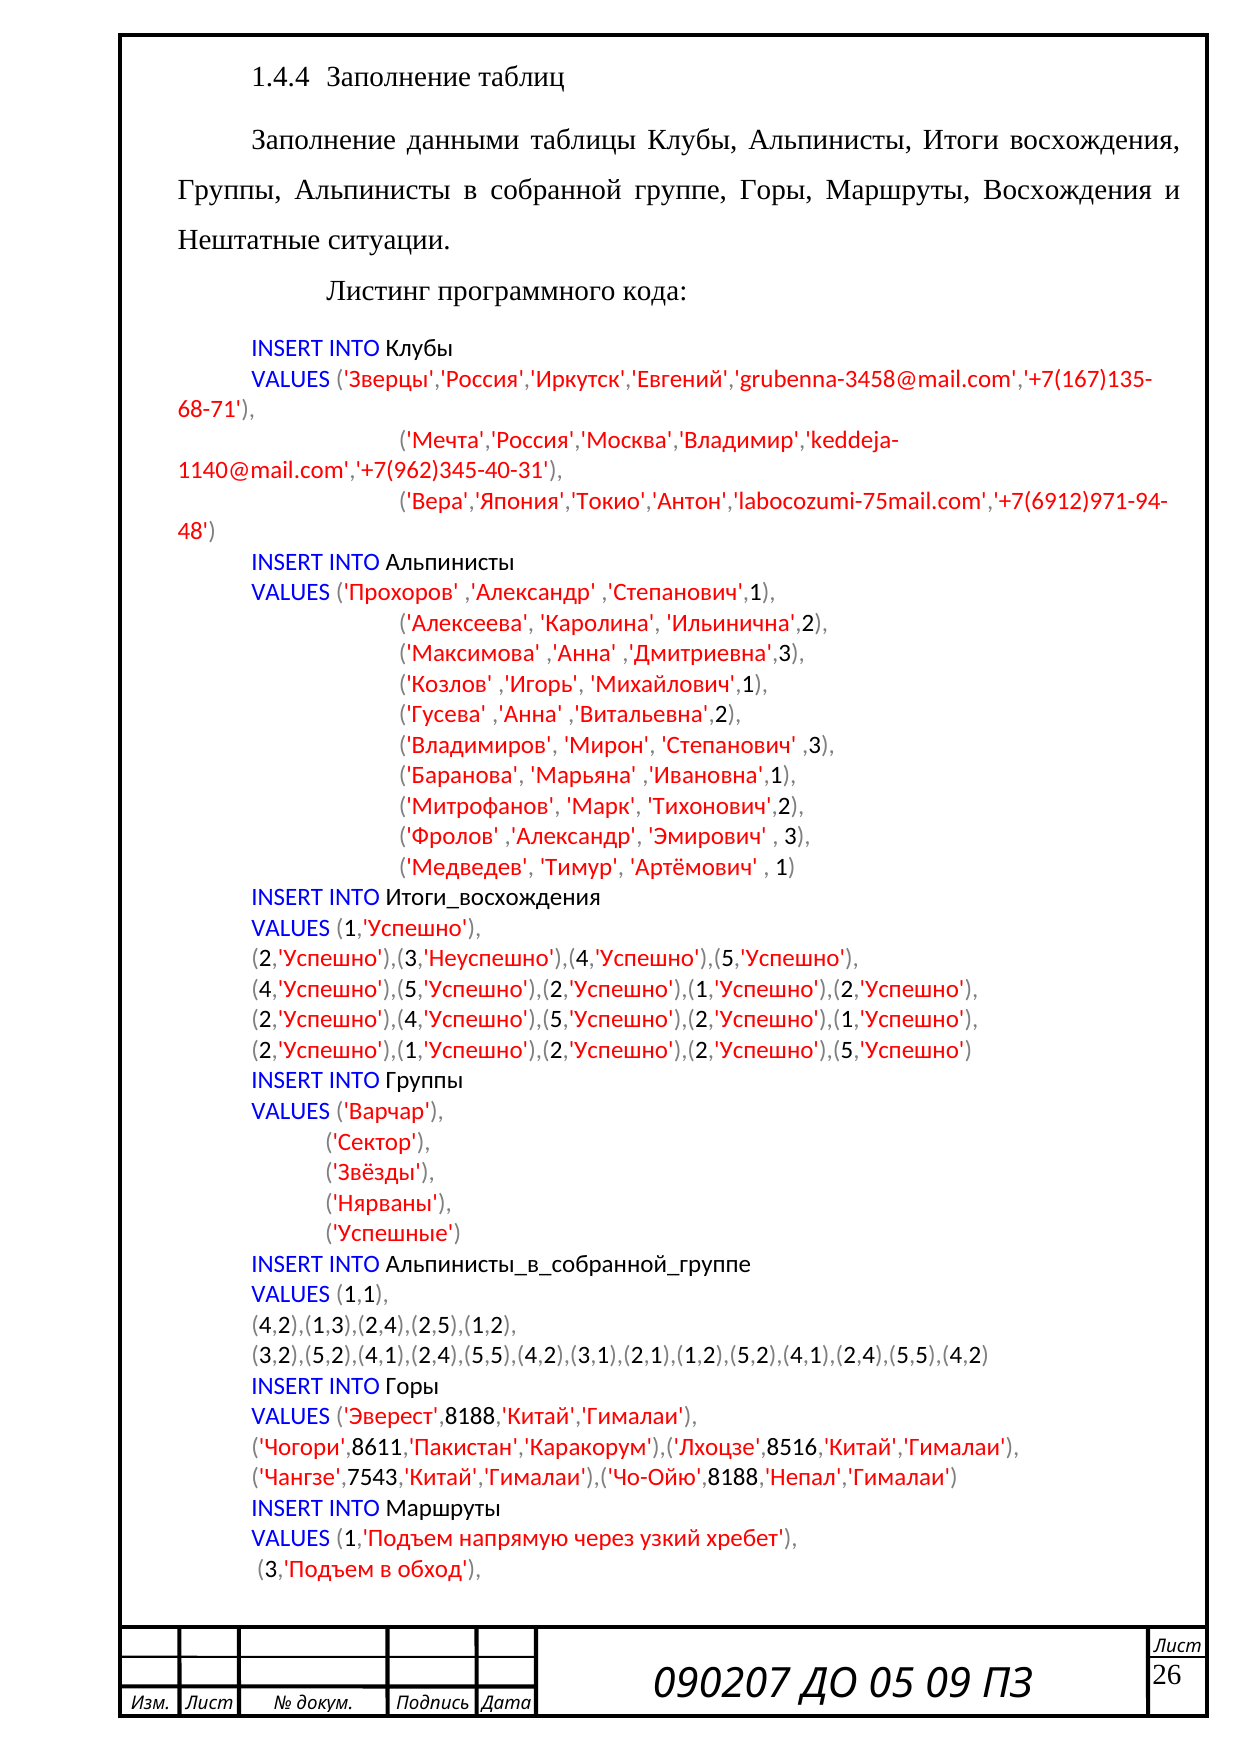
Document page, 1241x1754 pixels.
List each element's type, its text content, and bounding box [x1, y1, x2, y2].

text INSERT INTO Маршруты [177, 1492, 1181, 1522]
text VALUES (1,'Успешно'), [177, 912, 1181, 943]
text ('Нярваны'), [177, 1187, 1181, 1217]
text INSERT INTO Горы [177, 1370, 1181, 1400]
text VALUES ('Прохоров' ,'Александр' ,'Степанович',1), [177, 576, 1181, 607]
text ('Чогори',8611,'Пакистан','Каракорум'),('Лхоцзе',8516,'Китай','Гималаи'), [177, 1431, 1181, 1461]
text (2,'Успешно'),(3,'Неуспешно'),(4,'Успешно'),(5,'Успешно'), [177, 943, 1181, 973]
text ('Баранова', 'Марьяна' ,'Ивановна',1), [177, 759, 1181, 790]
text (4,2),(1,3),(2,4),(2,5),(1,2), [177, 1309, 1181, 1339]
text ('Козлов' ,'Игорь', 'Михайлович',1), [177, 668, 1181, 698]
text INSERT INTO Альпинисты [177, 546, 1181, 576]
text ('Мечта','Россия','Москва','Владимир','keddeja-1140@mail.com','+7(962)345-40-31'), [177, 424, 1181, 485]
text ('Гусева' ,'Анна' ,'Витальевна',2), [177, 698, 1181, 729]
text ('Вера','Япония','Токио','Антон','labocozumi-75mail.com','+7(6912)971-94-48') [177, 485, 1181, 546]
text ('Владимиров', 'Мирон', 'Степанович' ,3), [177, 729, 1181, 759]
text (4,'Успешно'),(5,'Успешно'),(2,'Успешно'),(1,'Успешно'),(2,'Успешно'), [177, 973, 1181, 1004]
text Заполнение данными таблицы Клубы, Альпинисты, Итоги восхождения, Группы, Альпинисты в собранной группе, Горы, Маршруты, Восхождения и Нештатные ситуации. [177, 122, 1181, 256]
text ('Успешные') [177, 1217, 1181, 1248]
text (2,'Успешно'),(4,'Успешно'),(5,'Успешно'),(2,'Успешно'),(1,'Успешно'), [177, 1004, 1181, 1034]
subtitle Заполнение таблиц [251, 59, 1181, 93]
text INSERT INTO Клубы [177, 332, 1181, 363]
text INSERT INTO Альпинисты_в_собранной_группе [177, 1248, 1181, 1278]
text VALUES (1,'Подъем напрямую через узкий хребет'), [177, 1522, 1181, 1553]
text (3,'Подъем в обход'), [177, 1553, 1181, 1583]
text (3,2),(5,2),(4,1),(2,4),(5,5),(4,2),(3,1),(2,1),(1,2),(5,2),(4,1),(2,4),(5,5),(4,2) [177, 1339, 1181, 1370]
text ('Сектор'), [177, 1126, 1181, 1156]
text INSERT INTO Группы [177, 1065, 1181, 1095]
text VALUES (1,1), [177, 1278, 1181, 1309]
text VALUES ('Эверест',8188,'Китай','Гималаи'), [177, 1400, 1181, 1431]
text ('Максимова' ,'Анна' ,'Дмитриевна',3), [177, 637, 1181, 668]
text INSERT INTO Итоги_восхождения [177, 882, 1181, 912]
text VALUES ('Зверцы','Россия','Иркутск','Евгений','grubenna-3458@mail.com','+7(167)135-68-71'), [177, 363, 1181, 424]
text ('Митрофанов', 'Марк', 'Тихонович',2), [177, 790, 1181, 821]
text ('Медведев', 'Тимур', 'Артёмович' , 1) [177, 851, 1181, 882]
text ('Чангзе',7543,'Китай','Гималаи'),('Чо-Ойю',8188,'Непал','Гималаи') [177, 1461, 1181, 1492]
text ('Алексеева', 'Каролина', 'Ильинична',2), [177, 607, 1181, 637]
list Листинг программного кода: [326, 273, 1181, 306]
text VALUES ('Варчар'), [177, 1095, 1181, 1126]
text (2,'Успешно'),(1,'Успешно'),(2,'Успешно'),(2,'Успешно'),(5,'Успешно') [177, 1034, 1181, 1065]
text ('Звёзды'), [177, 1156, 1181, 1187]
text ('Фролов' ,'Александр', 'Эмирович' , 3), [177, 821, 1181, 851]
